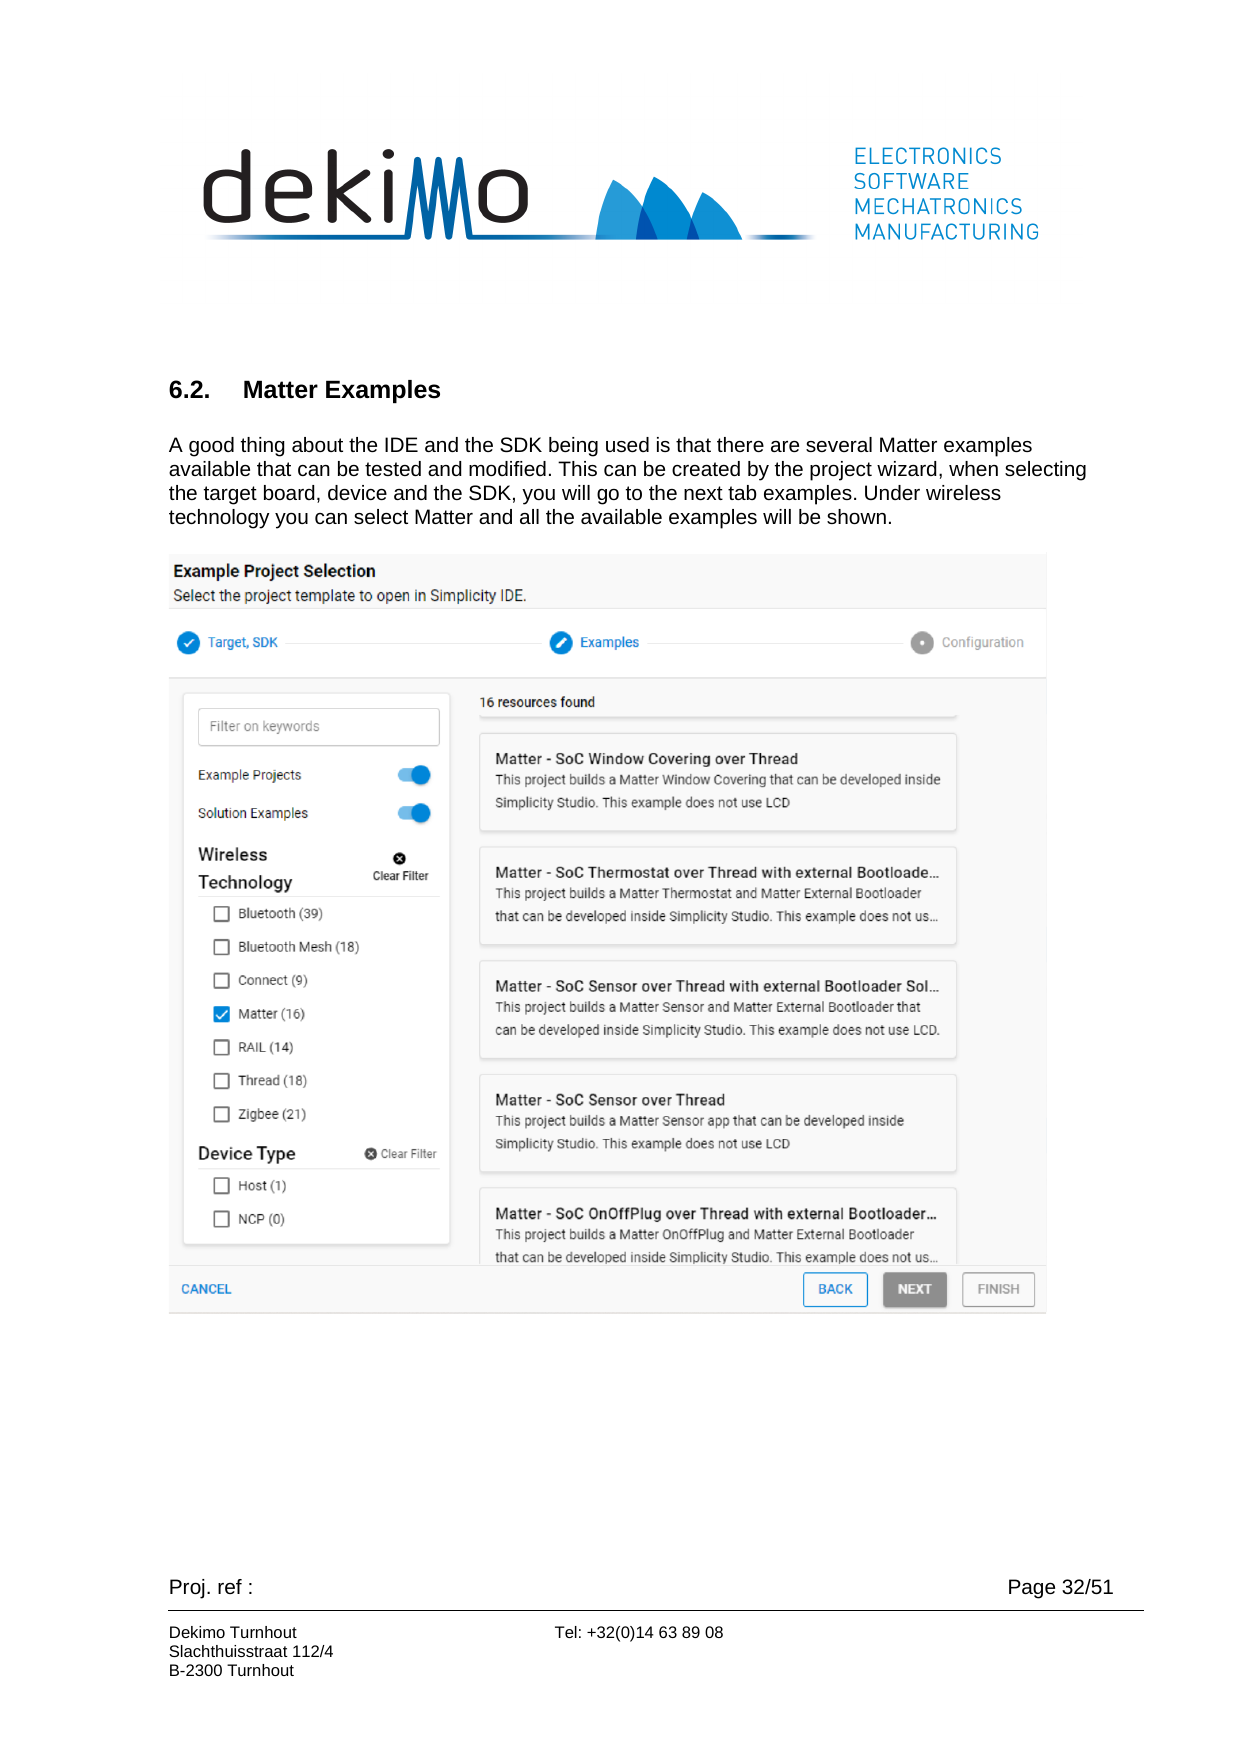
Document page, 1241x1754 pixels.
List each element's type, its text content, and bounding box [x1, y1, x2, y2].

picture [168, 552, 1047, 1314]
text A good thing about the IDE and the SDK being used is that there are several Matter examples available that can be tested and modified. This can be created by the project wizard, when selecting the target board, device and the SDK, you will go to the next tab examples. Under wireless technology you can select Matter and all the available examples will be shown. [169, 433, 1093, 529]
picture [159, 73, 1083, 304]
subtitle Matter Examples [169, 376, 1093, 404]
